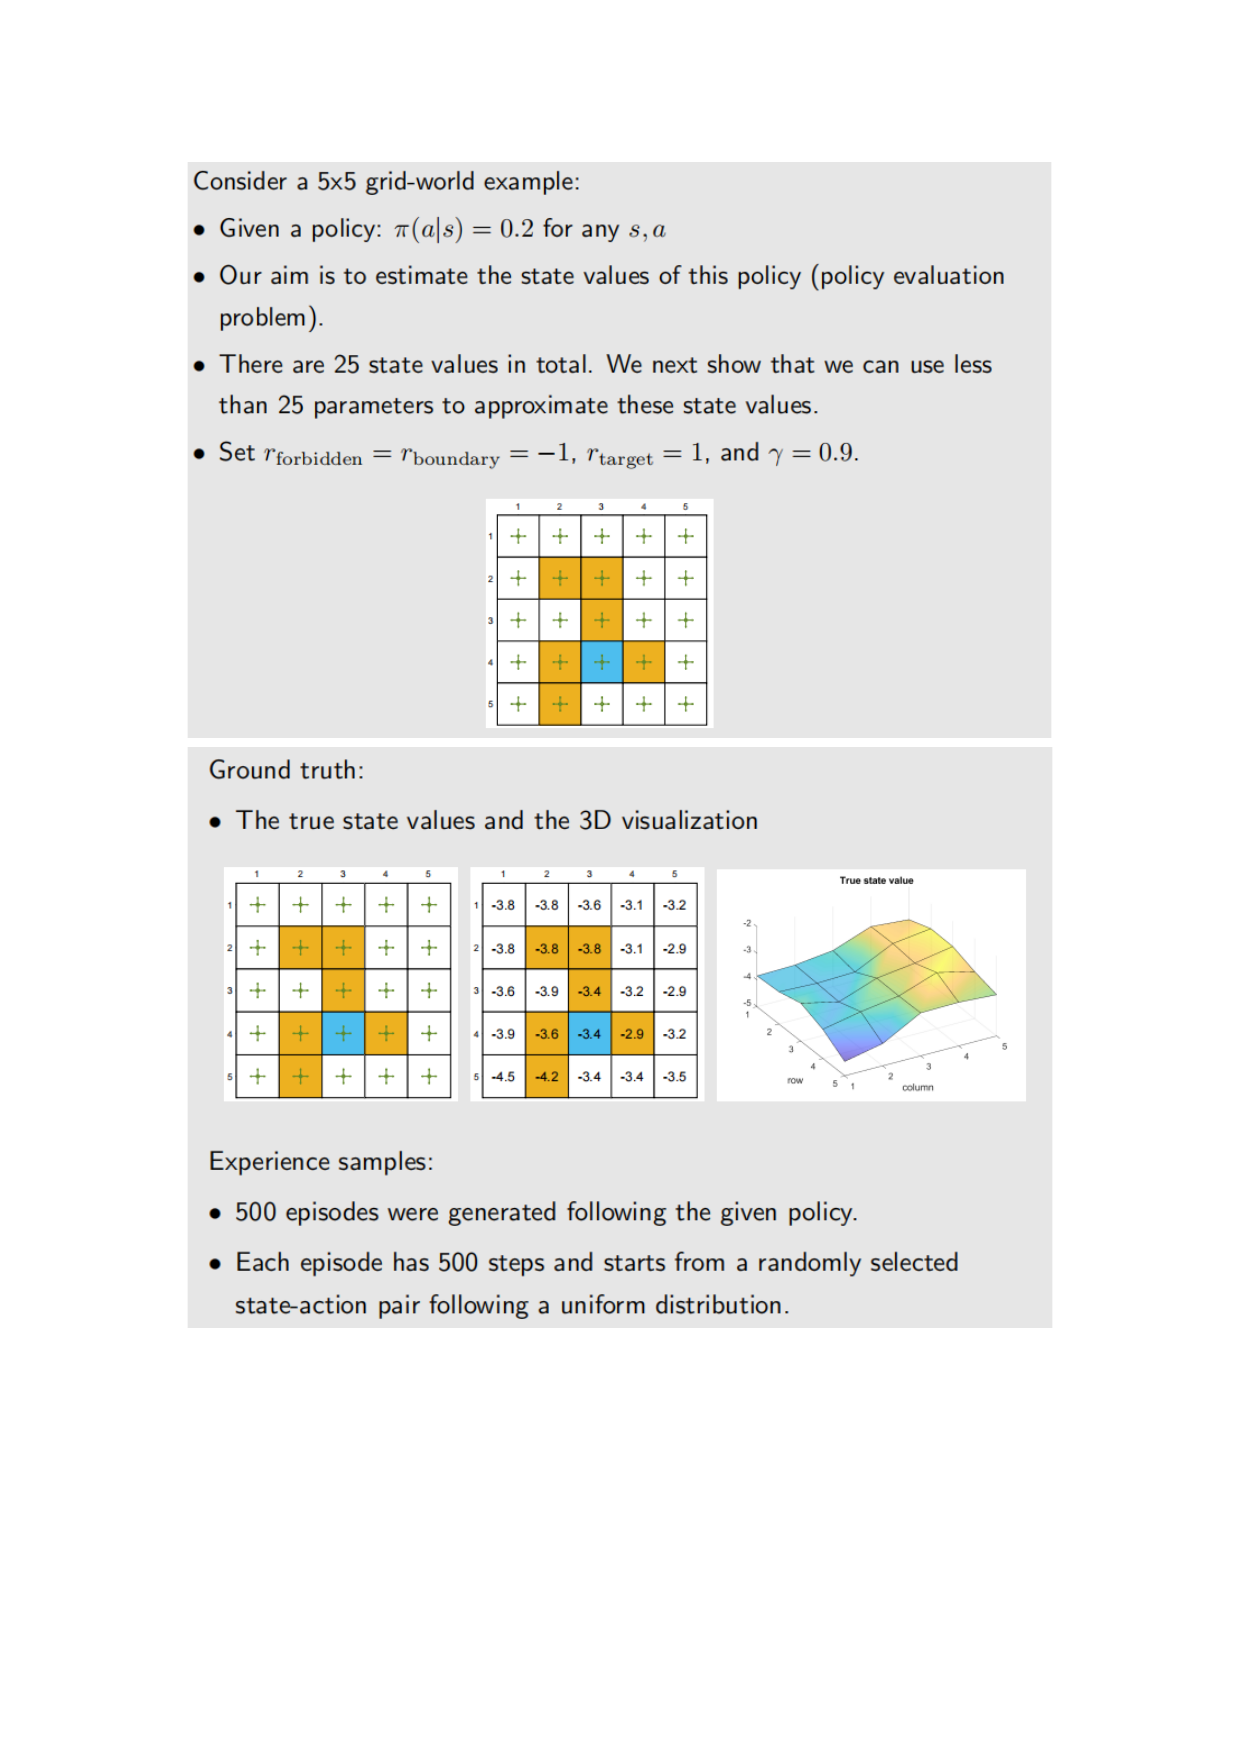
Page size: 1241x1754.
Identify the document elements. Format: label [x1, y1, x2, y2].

picture [187, 747, 1053, 1328]
picture [187, 162, 1052, 738]
